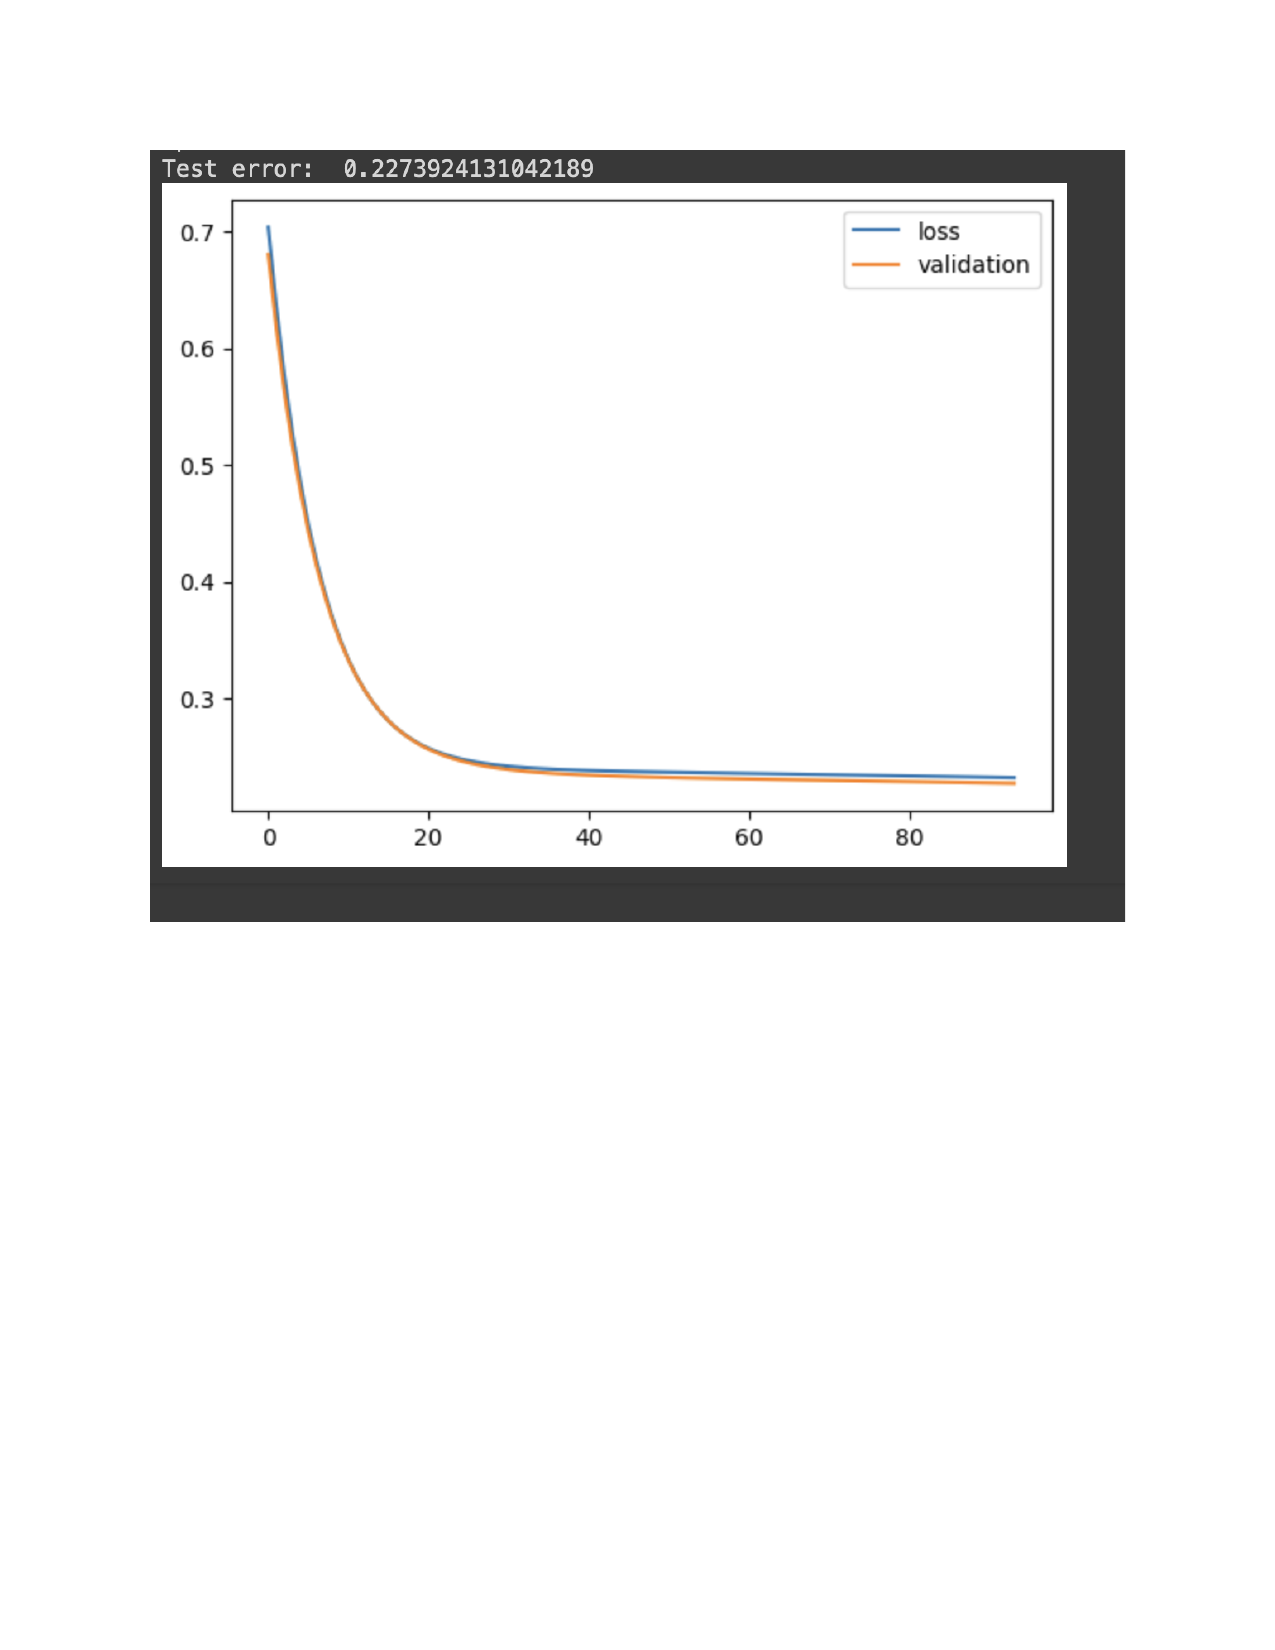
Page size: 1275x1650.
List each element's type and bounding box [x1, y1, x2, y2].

picture [150, 150, 1125, 922]
